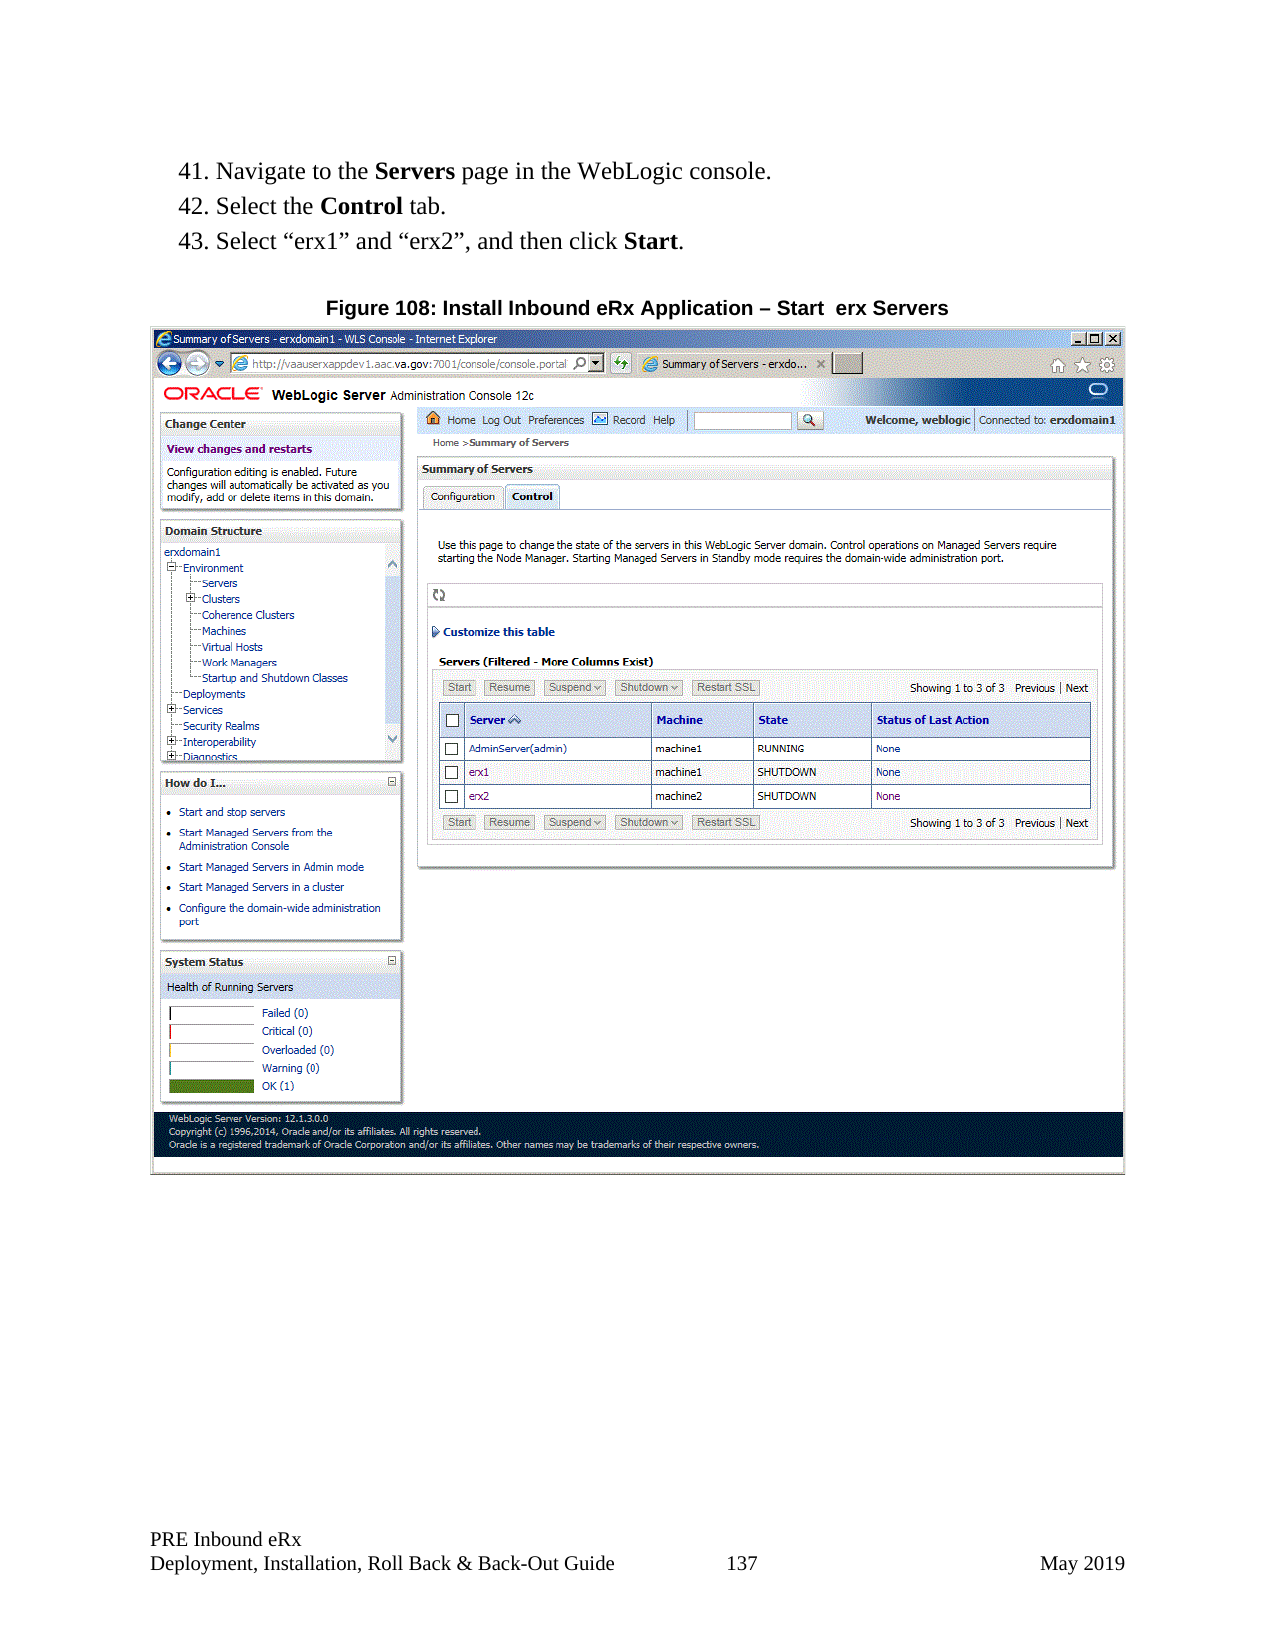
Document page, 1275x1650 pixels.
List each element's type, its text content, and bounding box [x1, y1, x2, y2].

text Select “erx1” and “erx2”, and then click Start. [178, 226, 1125, 255]
picture [150, 326, 1125, 1175]
text Figure 108: Install Inbound eRx Application – Start erx Servers [150, 296, 1125, 320]
text Select the Control tab. [178, 191, 1125, 220]
text Navigate to the Servers page in the WebLogic console. [178, 156, 1125, 185]
